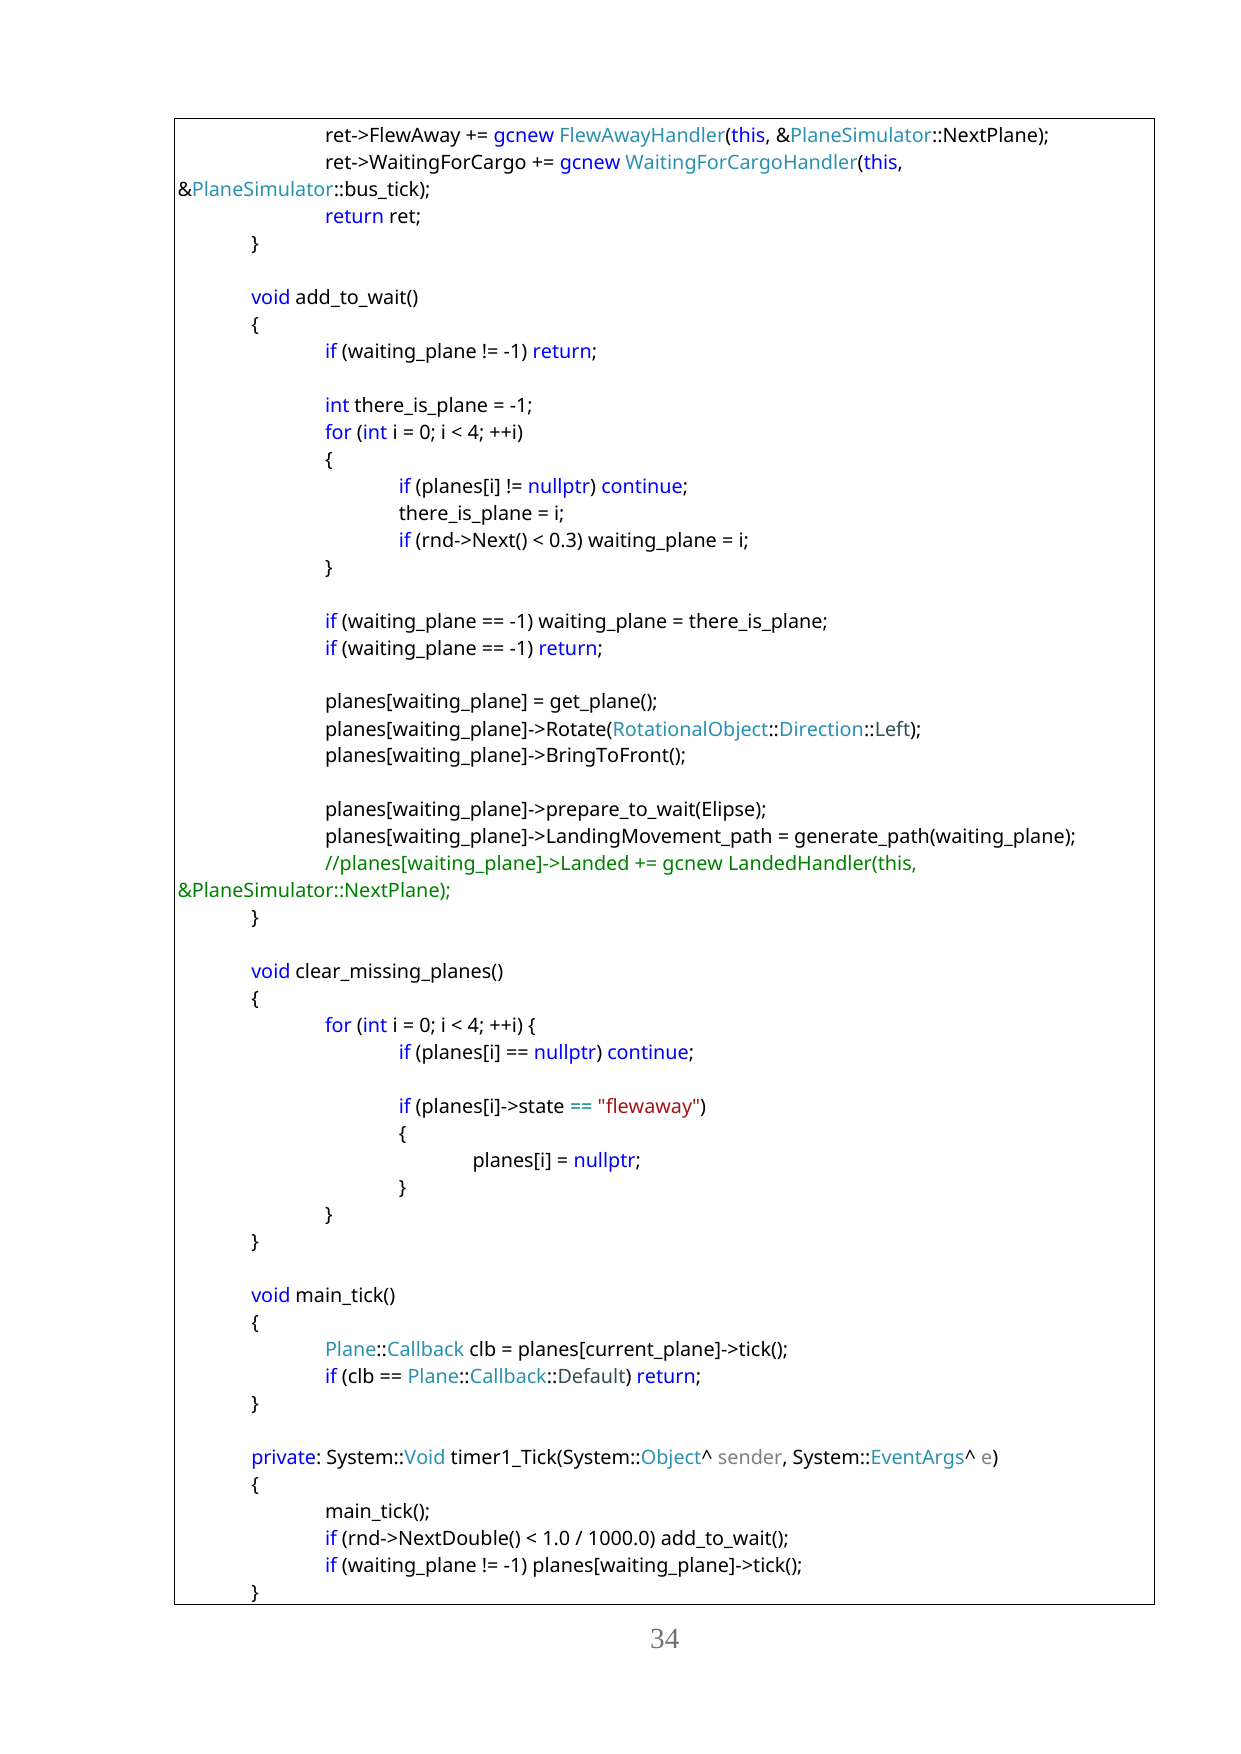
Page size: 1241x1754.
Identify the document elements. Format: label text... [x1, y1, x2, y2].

text planes[waiting_plane]->prepare_to_wait(Elipse); [177, 796, 1152, 823]
text { [177, 1119, 1152, 1146]
text if (waiting_plane == -1) return; [177, 634, 1152, 661]
text ret->FlewAway += gcnew FlewAwayHandler(this, &PlaneSimulator::NextPlane); [175, 119, 1154, 148]
text void add_to_wait() [177, 283, 1152, 310]
text void clear_missing_planes() [177, 958, 1152, 984]
text if (rnd->NextDouble() < 1.0 / 1000.0) add_to_wait(); [177, 1524, 1152, 1551]
text { [177, 1308, 1152, 1335]
text int there_is_plane = -1; [177, 391, 1152, 418]
text if (clb == Plane::Callback::Default) return; [177, 1362, 1152, 1389]
text } [177, 904, 1152, 931]
text private: System::Void timer1_Tick(System::Object^ sender, System::EventArgs^ e) [177, 1443, 1152, 1470]
text } [177, 553, 1152, 580]
text //planes[waiting_plane]->Landed += gcnew LandedHandler(this, &PlaneSimulator::NextPlane); [177, 850, 1152, 904]
text planes[waiting_plane]->BringToFront(); [177, 742, 1152, 769]
text if (waiting_plane == -1) waiting_plane = there_is_plane; [177, 607, 1152, 634]
text } [177, 1578, 1152, 1604]
text if (waiting_plane != -1) planes[waiting_plane]->tick(); [177, 1551, 1152, 1578]
text if (planes[i] == nullptr) continue; [177, 1038, 1152, 1066]
text { [177, 1470, 1152, 1497]
text void main_tick() [177, 1281, 1152, 1308]
text } [177, 1227, 1152, 1254]
text } [177, 229, 1152, 256]
text for (int i = 0; i < 4; ++i) [177, 418, 1152, 445]
text { [177, 310, 1152, 337]
text if (waiting_plane != -1) return; [177, 337, 1152, 364]
text } [177, 1389, 1152, 1416]
text there_is_plane = i; [177, 499, 1152, 526]
text for (int i = 0; i < 4; ++i) { [177, 1012, 1152, 1038]
text } [177, 1173, 1152, 1200]
text planes[waiting_plane]->Rotate(RotationalObject::Direction::Left); [177, 715, 1152, 742]
text { [177, 445, 1152, 472]
text if (planes[i]->state == "flewaway") [177, 1092, 1152, 1119]
text planes[waiting_plane] = get_plane(); [177, 688, 1152, 715]
text planes[waiting_plane]->LandingMovement_path = generate_path(waiting_plane); [177, 823, 1152, 850]
text ret->WaitingForCargo += gcnew WaitingForCargoHandler(this, &PlaneSimulator::bus_tick); [177, 148, 1152, 202]
text if (rnd->Next() < 0.3) waiting_plane = i; [177, 526, 1152, 553]
text Plane::Callback clb = planes[current_plane]->tick(); [177, 1335, 1152, 1362]
text if (planes[i] != nullptr) continue; [177, 472, 1152, 499]
text return ret; [177, 202, 1152, 229]
text main_tick(); [177, 1497, 1152, 1524]
text { [177, 984, 1152, 1012]
text planes[i] = nullptr; [177, 1146, 1152, 1173]
text } [177, 1200, 1152, 1227]
